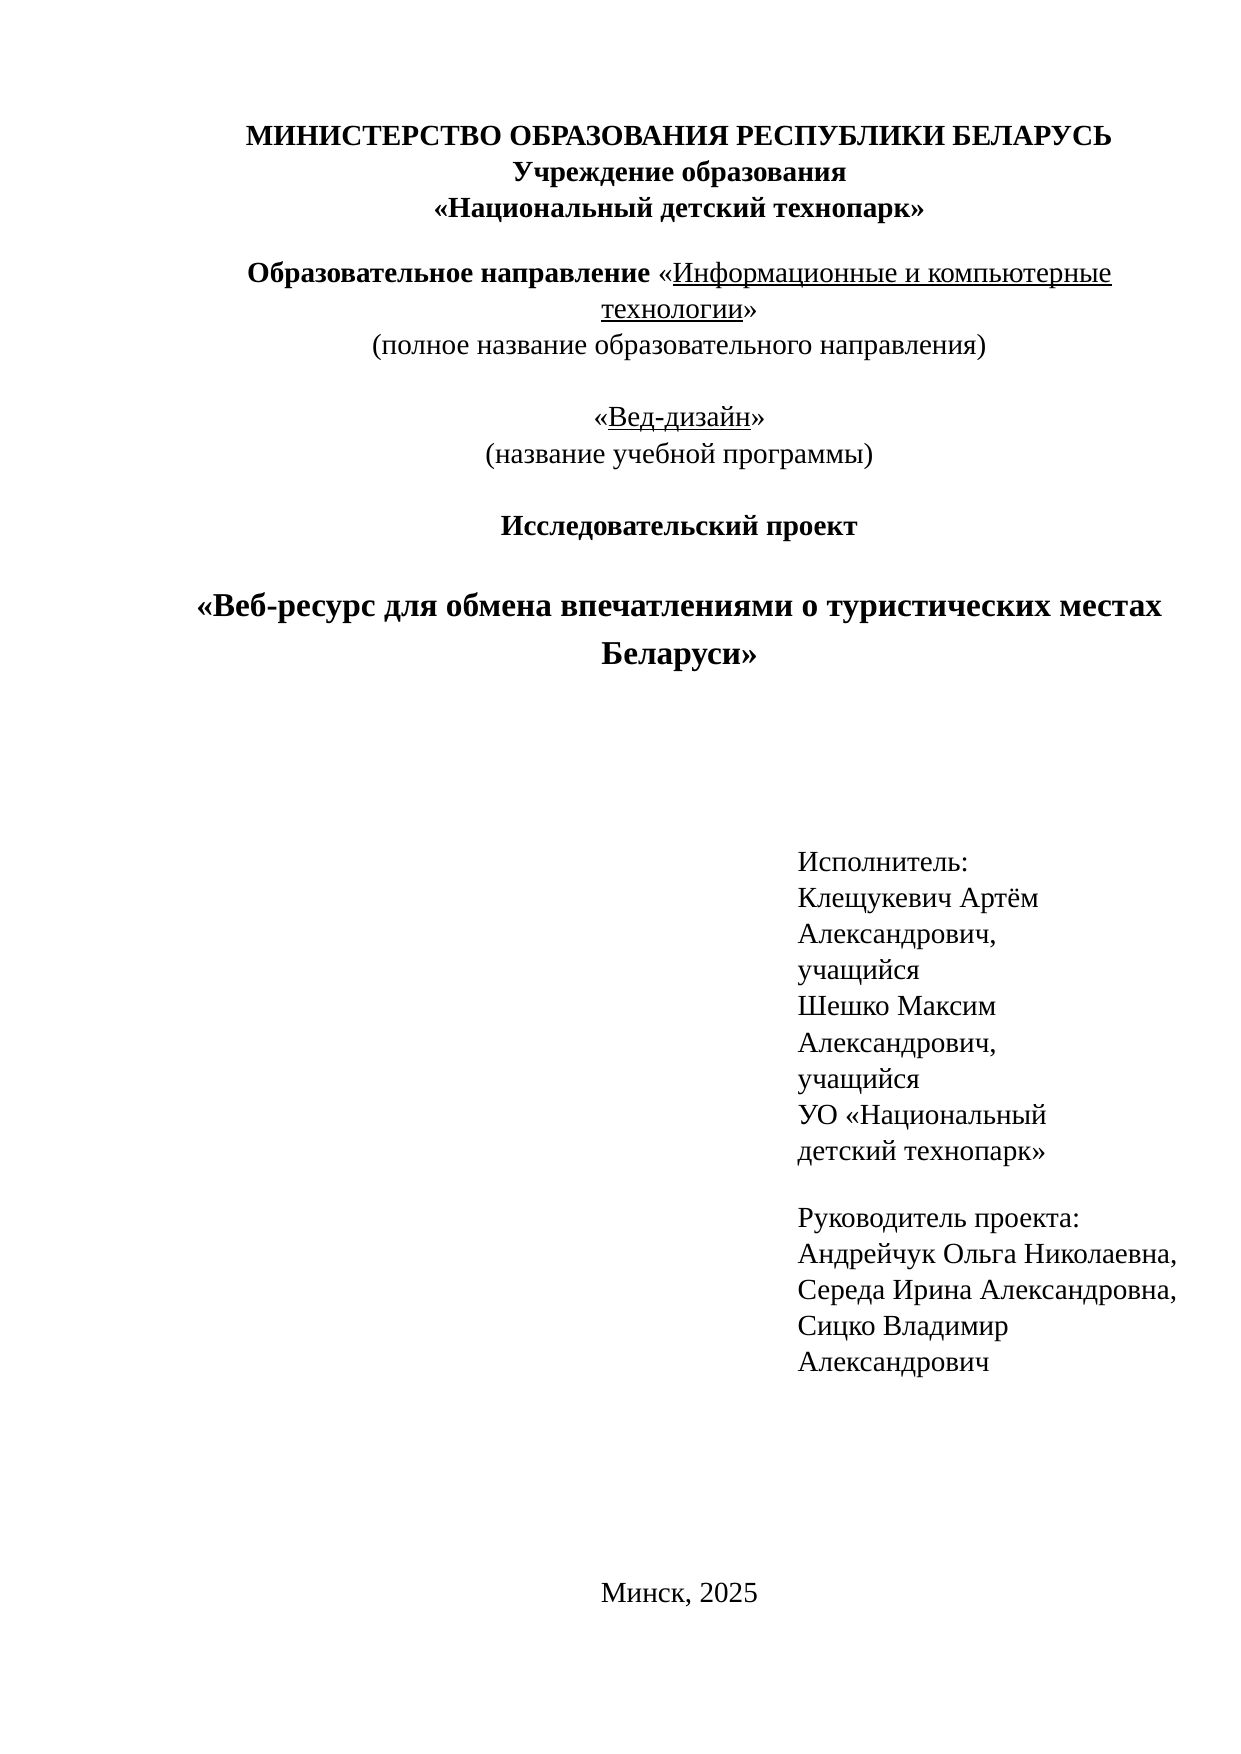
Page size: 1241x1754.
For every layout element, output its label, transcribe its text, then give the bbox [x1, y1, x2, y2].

text детский технопарк» [797, 1133, 1181, 1167]
text Учреждение образования «Национальный детский технопарк» [177, 154, 1181, 224]
text Образовательное направление «Информационные и компьютерные технологии» [177, 255, 1181, 325]
text Андрейчук Ольга Николаевна, [797, 1236, 1196, 1269]
text УО «Национальный [797, 1097, 1181, 1131]
text Минск, 2025 [177, 1575, 1181, 1609]
text Сицко Владимир Александрович [797, 1308, 1196, 1378]
text учащийся [797, 1061, 1181, 1094]
text Руководитель проекта: [797, 1200, 1181, 1233]
text (название учебной программы) [177, 436, 1181, 469]
text (полное название образовательного направления) [177, 327, 1181, 361]
text Шешко Максим Александрович, [797, 988, 1181, 1058]
text МИНИСТЕРСТВО ОБРАЗОВАНИЯ РЕСПУБЛИКИ БЕЛАРУСЬ [177, 118, 1181, 152]
text Исследовательский проект [177, 508, 1181, 542]
text «Вед-дизайн» [177, 399, 1181, 433]
text Клещукевич Артём Александрович, [797, 880, 1181, 950]
text «Веб-ресурс для обмена впечатлениями о туристических местах Беларуси» [177, 586, 1181, 672]
text Исполнитель: [797, 844, 1181, 877]
text учащийся [797, 952, 1181, 986]
text Середа Ирина Александровна, [797, 1272, 1196, 1306]
